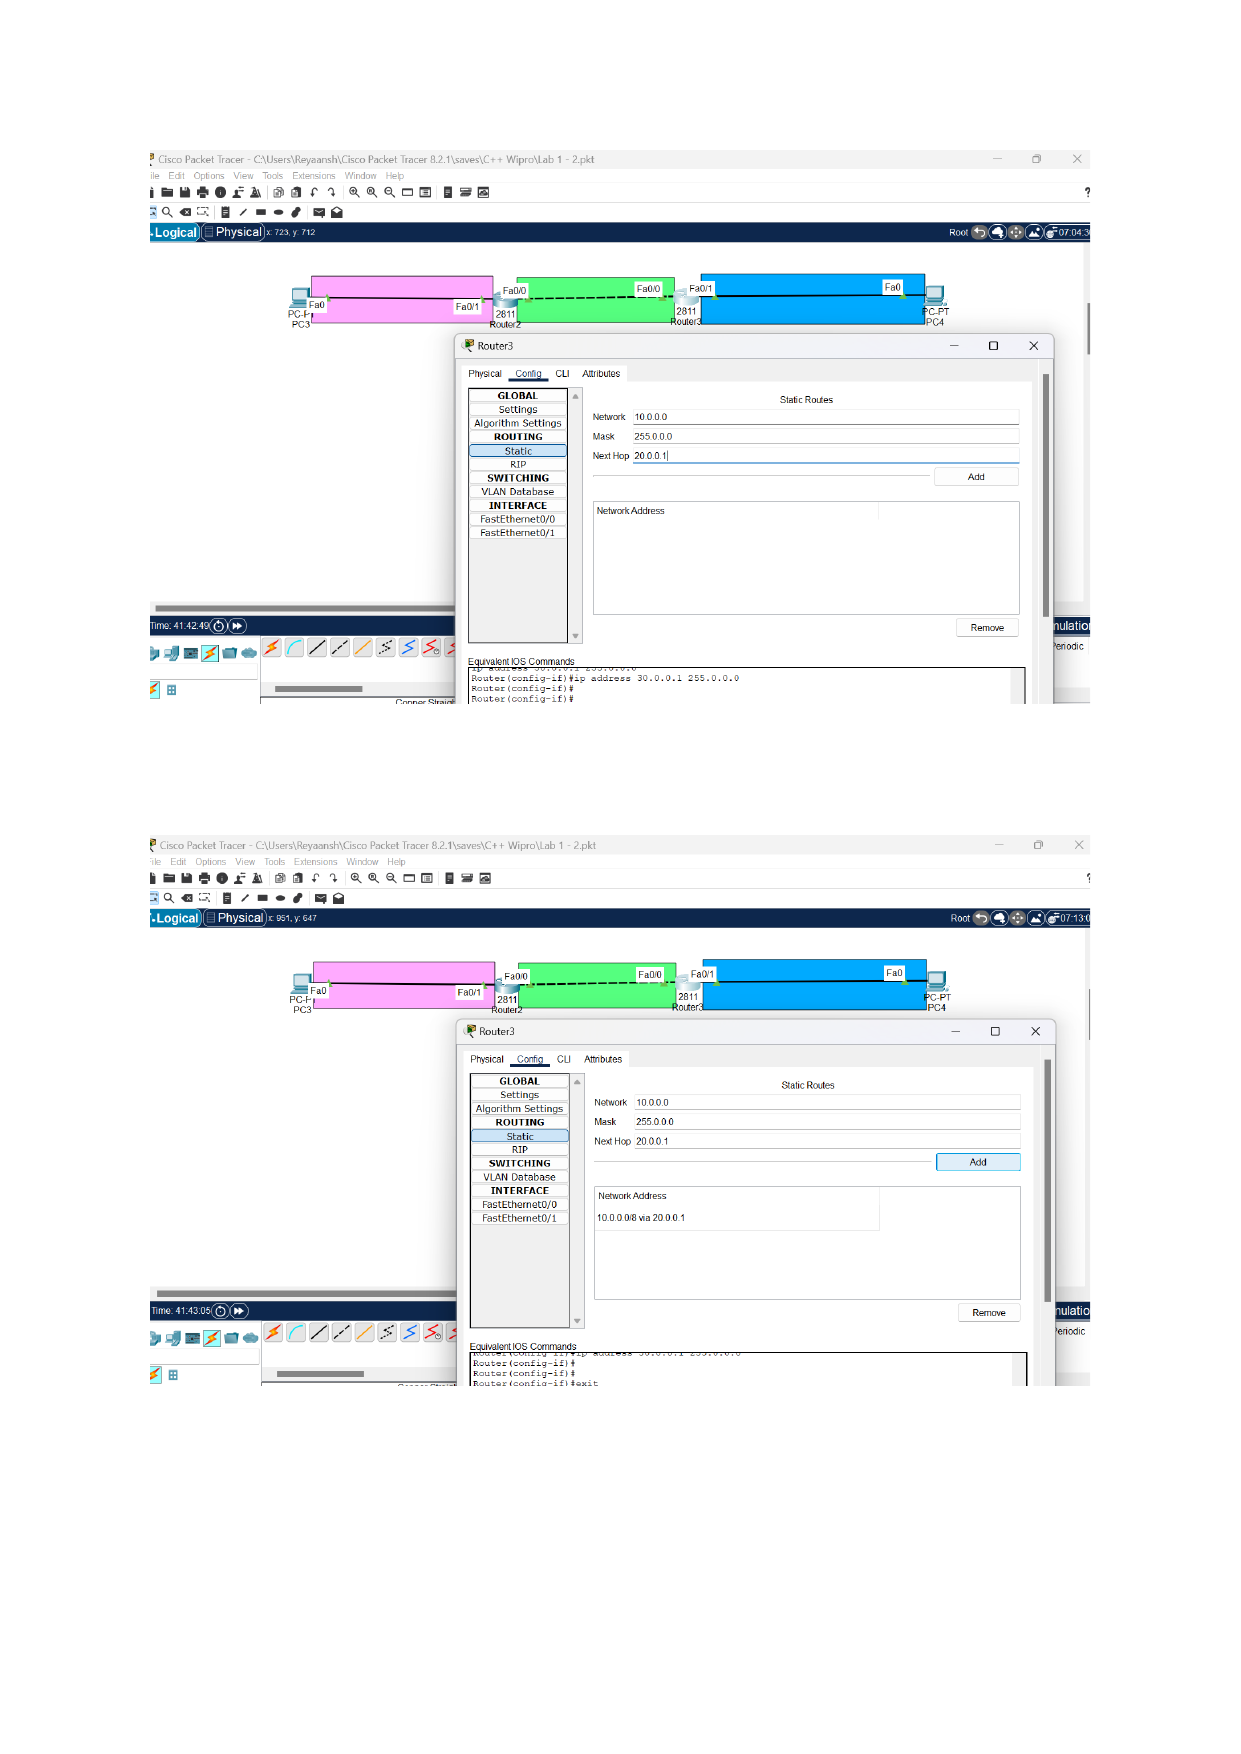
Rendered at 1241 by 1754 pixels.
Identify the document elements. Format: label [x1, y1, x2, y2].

picture [150, 835, 1091, 1386]
picture [175, 228, 182, 236]
picture [150, 150, 1091, 704]
